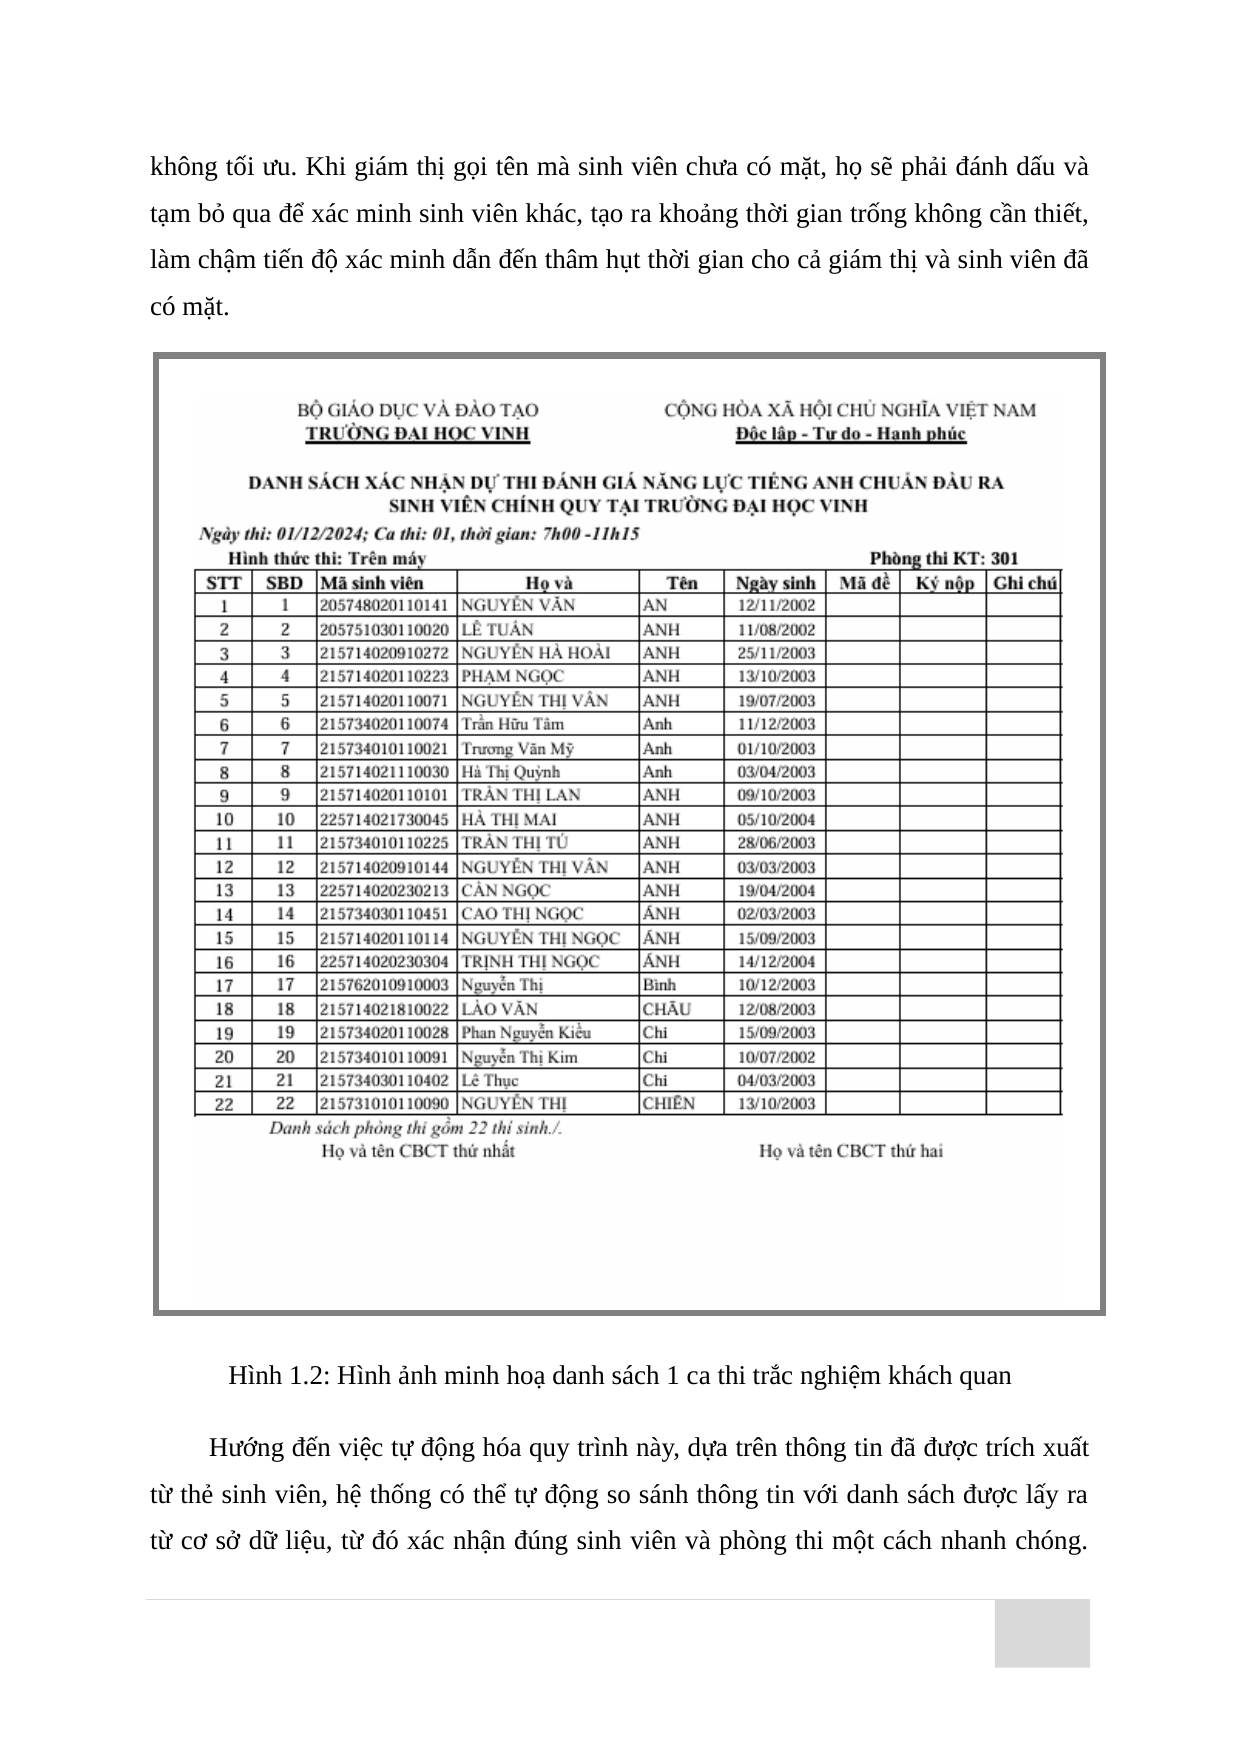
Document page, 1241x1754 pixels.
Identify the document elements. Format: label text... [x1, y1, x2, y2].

text Hình 1.2: Hình ảnh minh hoạ danh sách 1 ca thi trắc nghiệm khách quan [150, 1359, 1090, 1391]
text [150, 150, 1090, 321]
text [150, 1431, 1090, 1556]
picture [159, 359, 1100, 1310]
